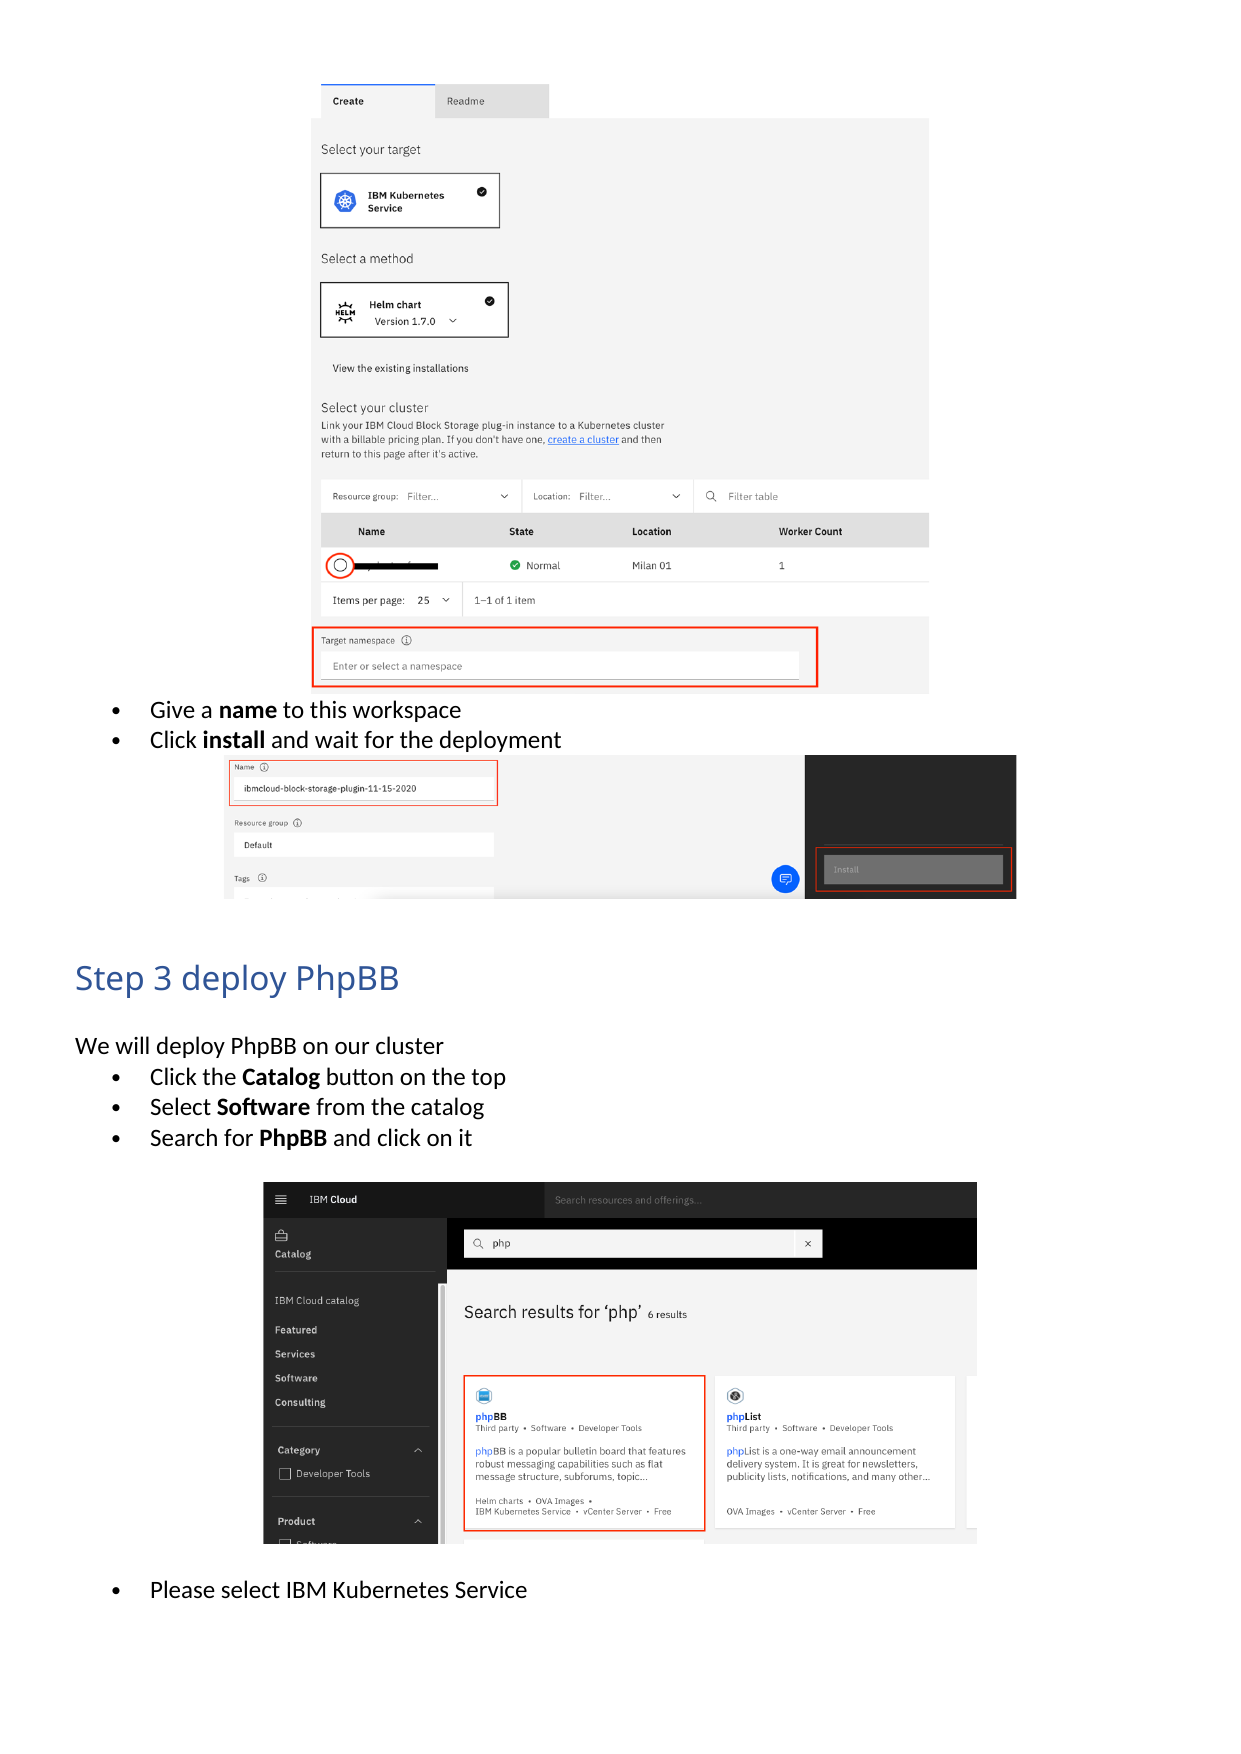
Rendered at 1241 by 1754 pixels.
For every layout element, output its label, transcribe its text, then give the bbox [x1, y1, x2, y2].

list Click the Catalog button on the top [112, 1061, 1165, 1091]
list Search for PhpBB and click on it [112, 1122, 1165, 1152]
picture [311, 75, 930, 694]
list Give a name to this workspace [112, 694, 1165, 724]
list Select Software from the catalog [112, 1091, 1165, 1122]
text We will deploy PhpBB on our cluster [75, 1030, 1165, 1061]
list Click install and wait for the deployment [112, 724, 1165, 755]
subtitle Step 3 deploy PhpBB [75, 954, 1165, 1000]
picture [223, 755, 1017, 899]
list Please select IBM Kubernetes Service [112, 1574, 1165, 1605]
picture [263, 1182, 977, 1544]
